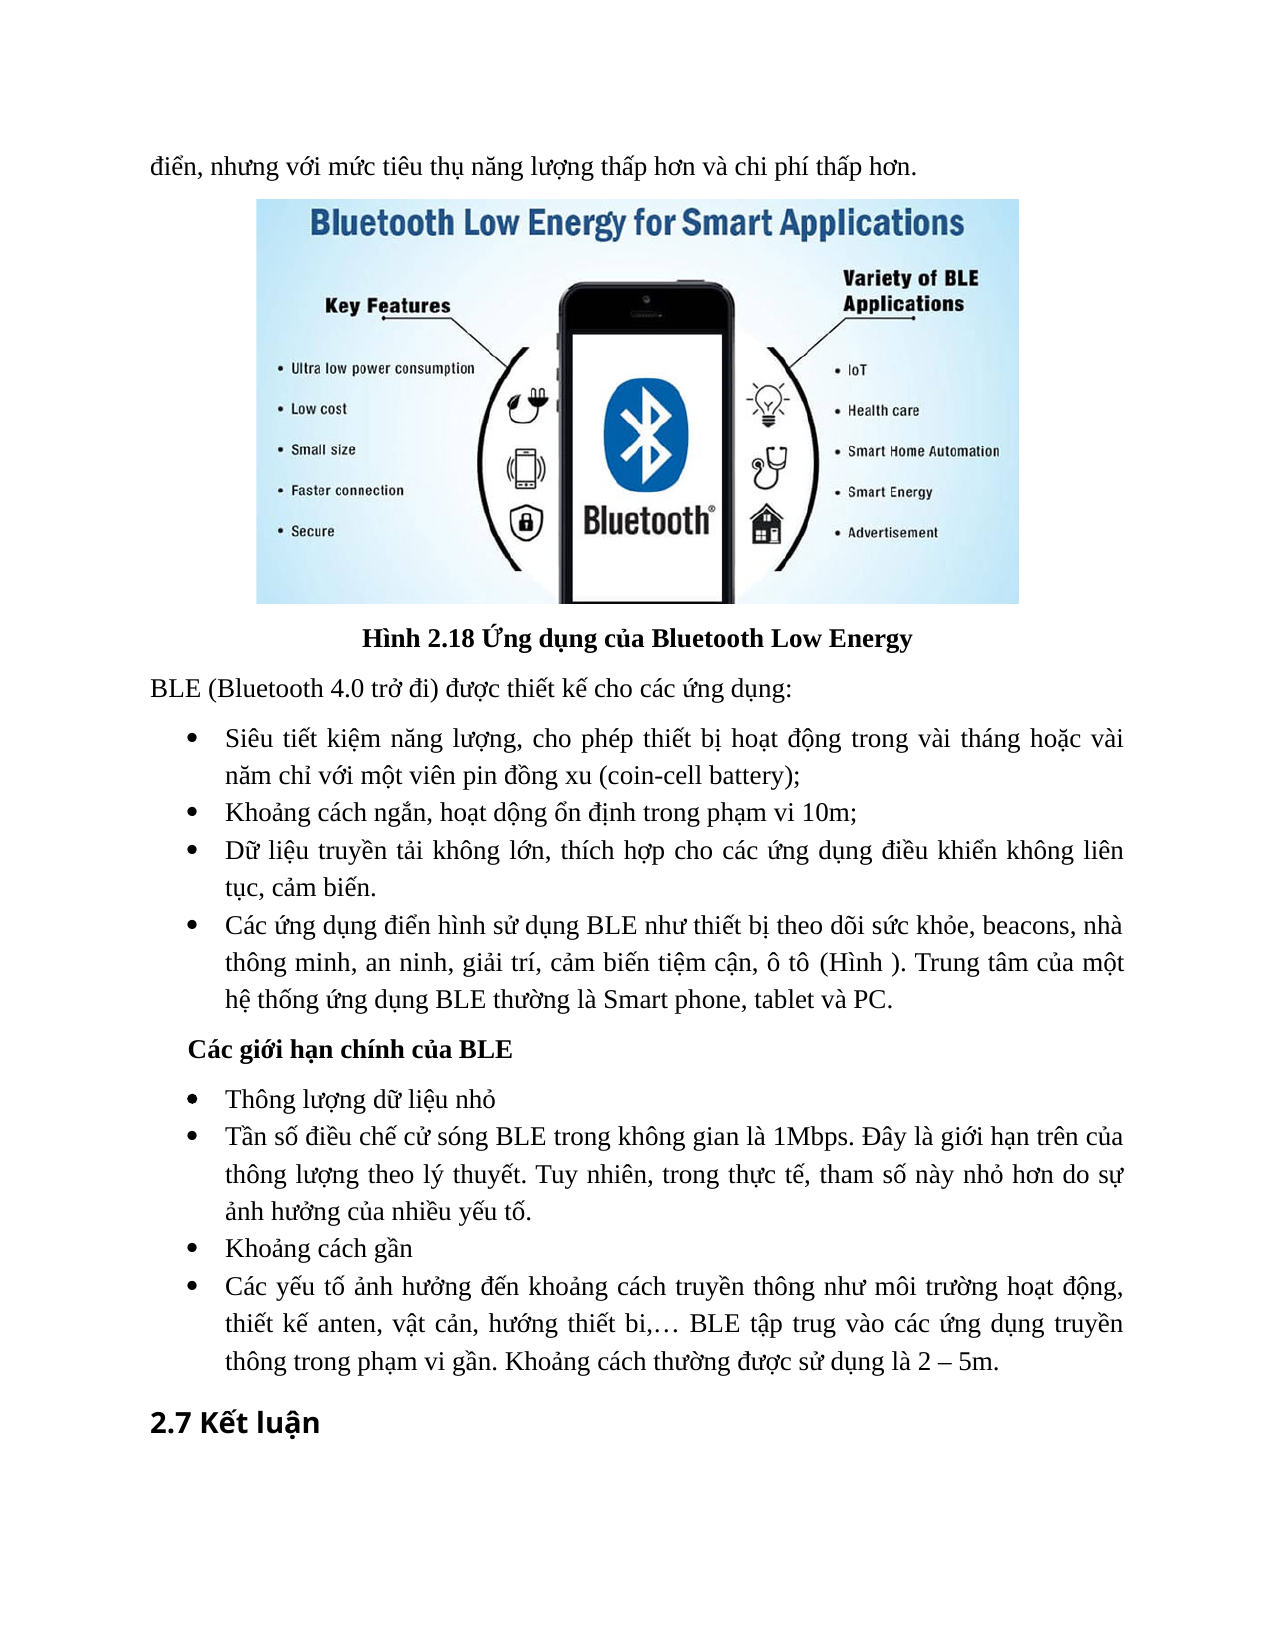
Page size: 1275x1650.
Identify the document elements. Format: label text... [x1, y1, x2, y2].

text BLE (Bluetooth 4.0 trở đi) được thiết kế cho các ứng dụng: [150, 672, 1125, 703]
list Tần số điều chế cử sóng BLE trong không gian là 1Mbps. Đây là giới hạn trên của thông lượng theo lý thuyết. Tuy nhiên, trong thực tế, tham số này nhỏ hơn do sự ảnh hưởng của nhiều yếu tố. [187, 1121, 1125, 1226]
list Các yếu tố ảnh hưởng đến khoảng cách truyền thông như môi trường hoạt động, thiết kế anten, vật cản, hướng thiết bi,… BLE tập trug vào các ứng dụng truyền thông trong phạm vi gần. Khoảng cách thường được sử dụng là 2 – 5m. [187, 1270, 1125, 1376]
list Các ứng dụng điển hình sử dụng BLE như thiết bị theo dõi sức khỏe, beacons, nhà thông minh, an ninh, giải trí, cảm biến tiệm cận, ô tô (Hình 1.13). Trung tâm của một hệ thống ứng dụng BLE thường là Smart phone, tablet và PC. [187, 909, 1125, 1014]
subtitle 2.7 Kết luận [150, 1403, 1125, 1442]
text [150, 150, 1125, 181]
list Thông lượng dữ liệu nhỏ [187, 1083, 1125, 1114]
picture [256, 199, 1019, 604]
text Các giới hạn chính của BLE [150, 1033, 1125, 1064]
list Siêu tiết kiệm năng lượng, cho phép thiết bị hoạt động trong vài tháng hoặc vài năm chỉ với một viên pin đồng xu (coin-cell battery); [187, 722, 1125, 790]
list Khoảng cách ngắn, hoạt dộng ổn định trong phạm vi 10m; [187, 797, 1125, 828]
text Hình 2.18 Ứng dụng của Bluetooth Low Energy [150, 622, 1125, 653]
list Khoảng cách gần [187, 1232, 1125, 1264]
list Dữ liệu truyền tải không lớn, thích hợp cho các ứng dụng điều khiển không liên tục, cảm biến. [187, 834, 1125, 903]
